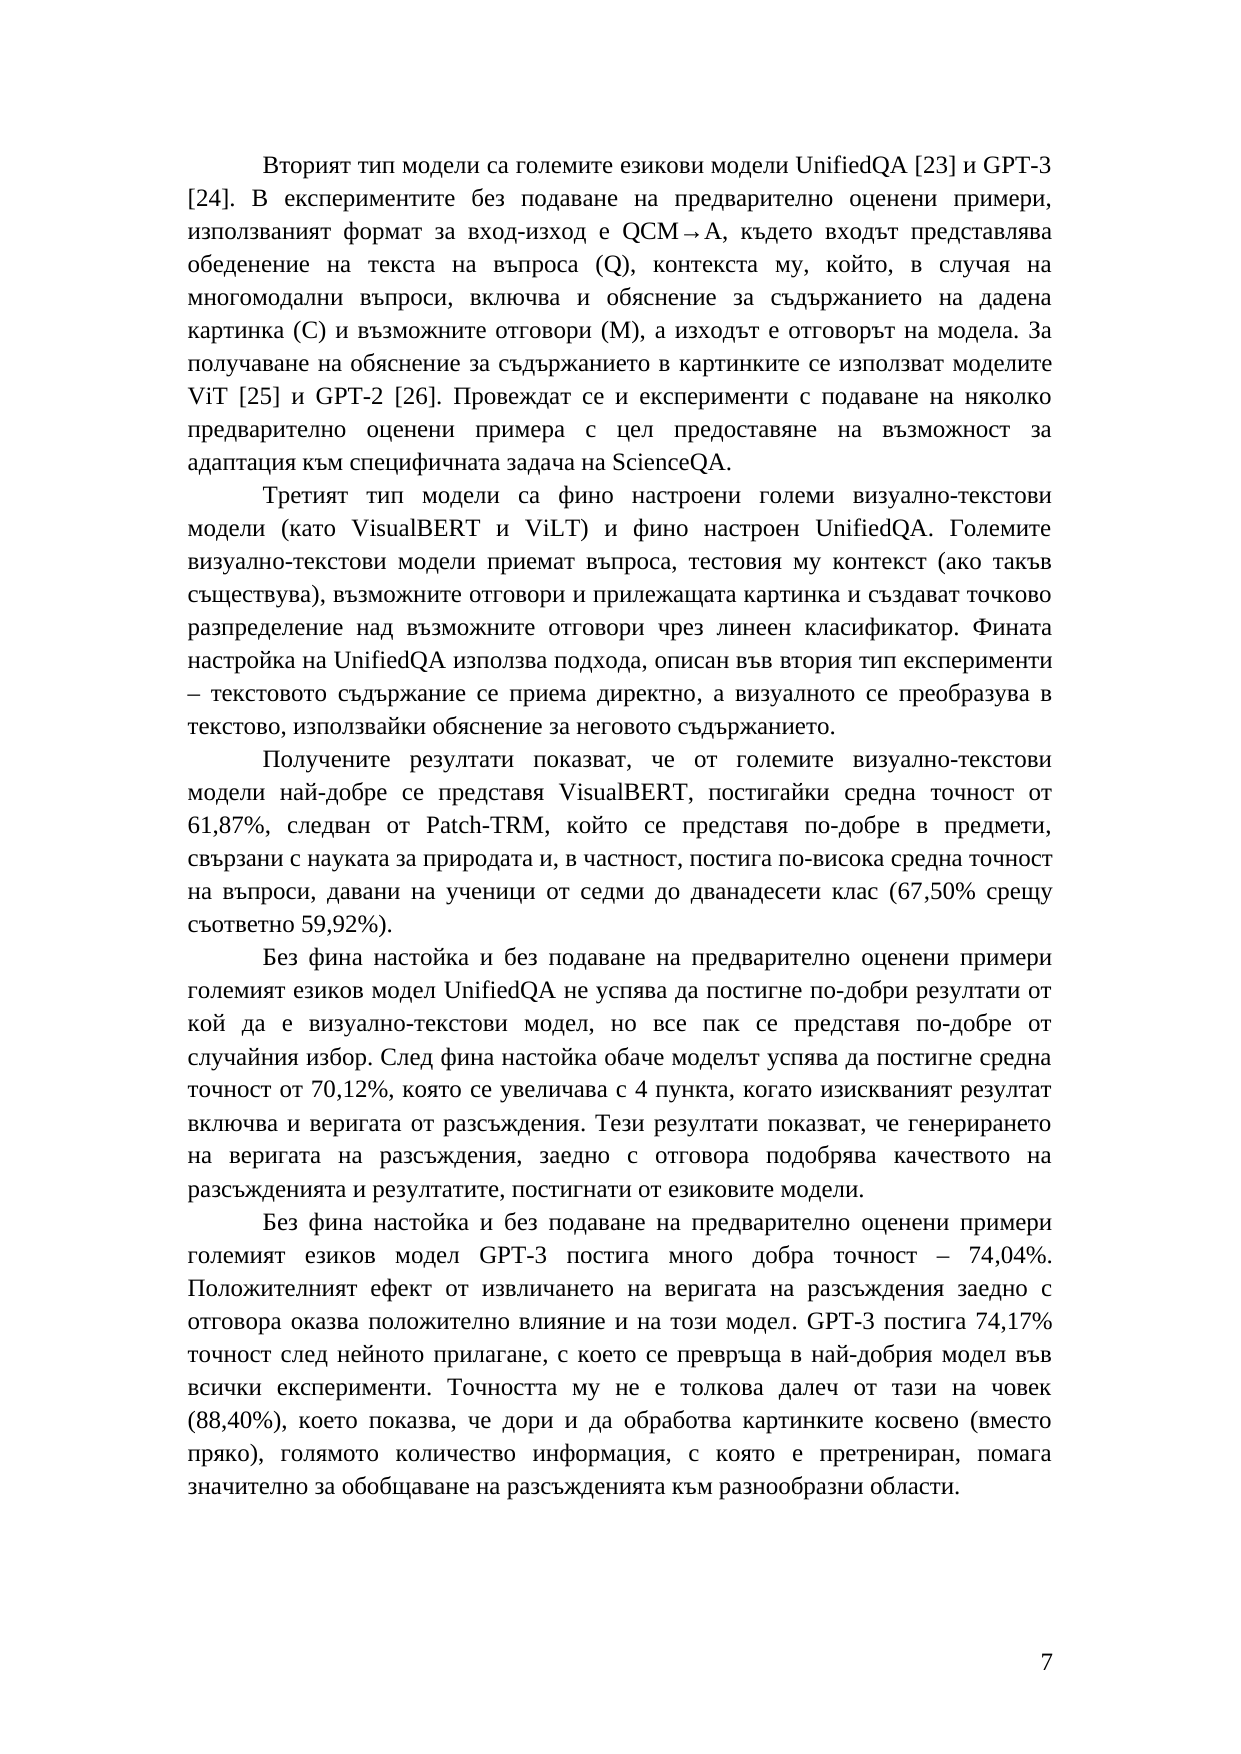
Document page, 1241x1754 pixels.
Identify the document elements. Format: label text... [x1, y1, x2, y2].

text Вторият тип модели са големите езикови модели UnifiedQA [23] и GPT-3 [24]. В експериментите без подаване на предварително оценени примери, използваният формат за вход-изход е QCM→A, където входът представлява обеденение на текста на въпроса (Q), контекста му, който, в случая на многомодални въпроси, включва и обяснение за съдържанието на дадена картинка (C) и възможните отговори (М), а изходът е отговорът на модела. За получаване на обяснение за съдържанието в картинките се използват моделите ViT [25] и GPT-2 [26]. Провеждат се и експерименти с подаване на няколко предварително оценени примера с цел предоставяне на възможност за адаптация към специфичната задача на ScienceQA. [187, 150, 1053, 476]
text Без фина настойка и без подаване на предварително оценени примери големият езиков модел GPT-3 постига много добра точност – 74,04%. Положителният ефект от извличането на веригата на разсъждения заедно с отговора оказва положително влияние и на този модел. GPT-3 постига 74,17% точност след нейното прилагане, с което се превръща в най-добрия модел във всички експерименти. Точността му не е толкова далеч от тази на човек (88,40%), което показва, че дори и да обработва картинките косвено (вместо пряко), голямото количество информация, с която е претрениран, помага значително за обобщаване на разсъжденията към разнообразни области. [187, 1207, 1053, 1499]
text Получените резултати показват, че от големите визуално-текстови модели най-добре се представя VisualBERT, постигайки средна точност от 61,87%, следван от Patch-TRM, който се представя по-добре в предмети, свързани с науката за природата и, в частност, постига по-висока средна точност на въпроси, давани на ученици от седми до дванадесети клас (67,50% срещу съответно 59,92%). [187, 744, 1053, 938]
text Без фина настойка и без подаване на предварително оценени примери големият езиков модел UnifiedQA не успява да постигне по-добри резултати от кой да е визуално-текстови модел, но все пак се представя по-добре от случайния избор. След фина настойка обаче моделът успява да постигне средна точност от 70,12%, която се увеличава с 4 пункта, когато изискваният резултат включва и веригата от разсъждения. Тези резултати показват, че генерирането на веригата на разсъждения, заедно с отговора подобрява качеството на разсъжденията и резултатите, постигнати от езиковите модели. [187, 942, 1053, 1202]
text Третият тип модели са фино настроени големи визуално-текстови модели (като VisualBERT и ViLT) и фино настроен UnifiedQA. Големите визуално-текстови модели приемат въпроса, тестовия му контекст (ако такъв съществува), възможните отговори и прилежащата картинка и създават точково разпределение над възможните отговори чрез линеен класификатор. Фината настройка на UnifiedQA използва подхода, описан във втория тип експерименти – текстовото съдържание се приема директно, а визуалното се преобразува в текстово, използвайки обяснение за неговото съдържанието. [187, 480, 1053, 740]
